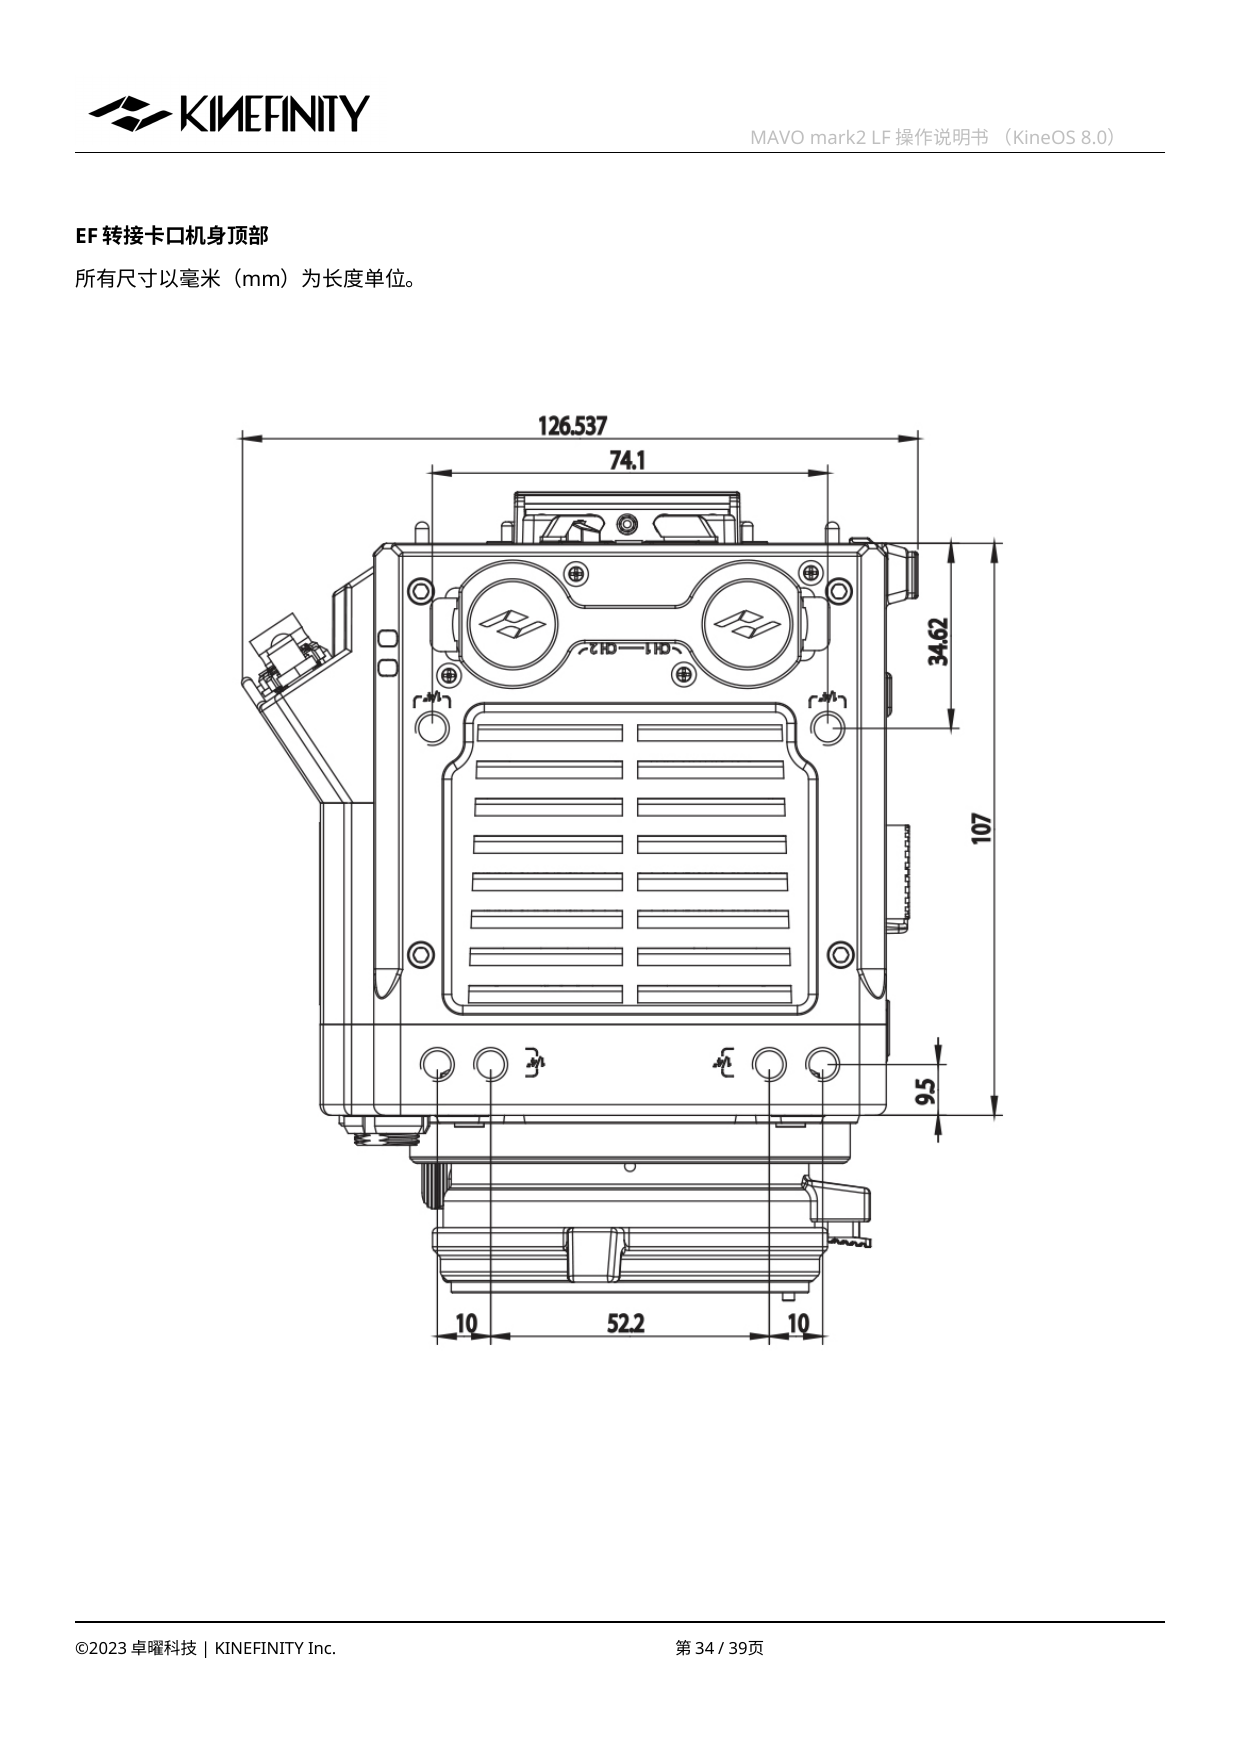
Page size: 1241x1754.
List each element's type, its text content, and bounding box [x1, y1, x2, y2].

picture [75, 75, 388, 145]
text 所有尺寸以毫米（mm）为长度单位。 [75, 262, 1165, 292]
picture [88, 345, 1152, 1410]
text EF转接卡口机身顶部 [75, 219, 1165, 249]
